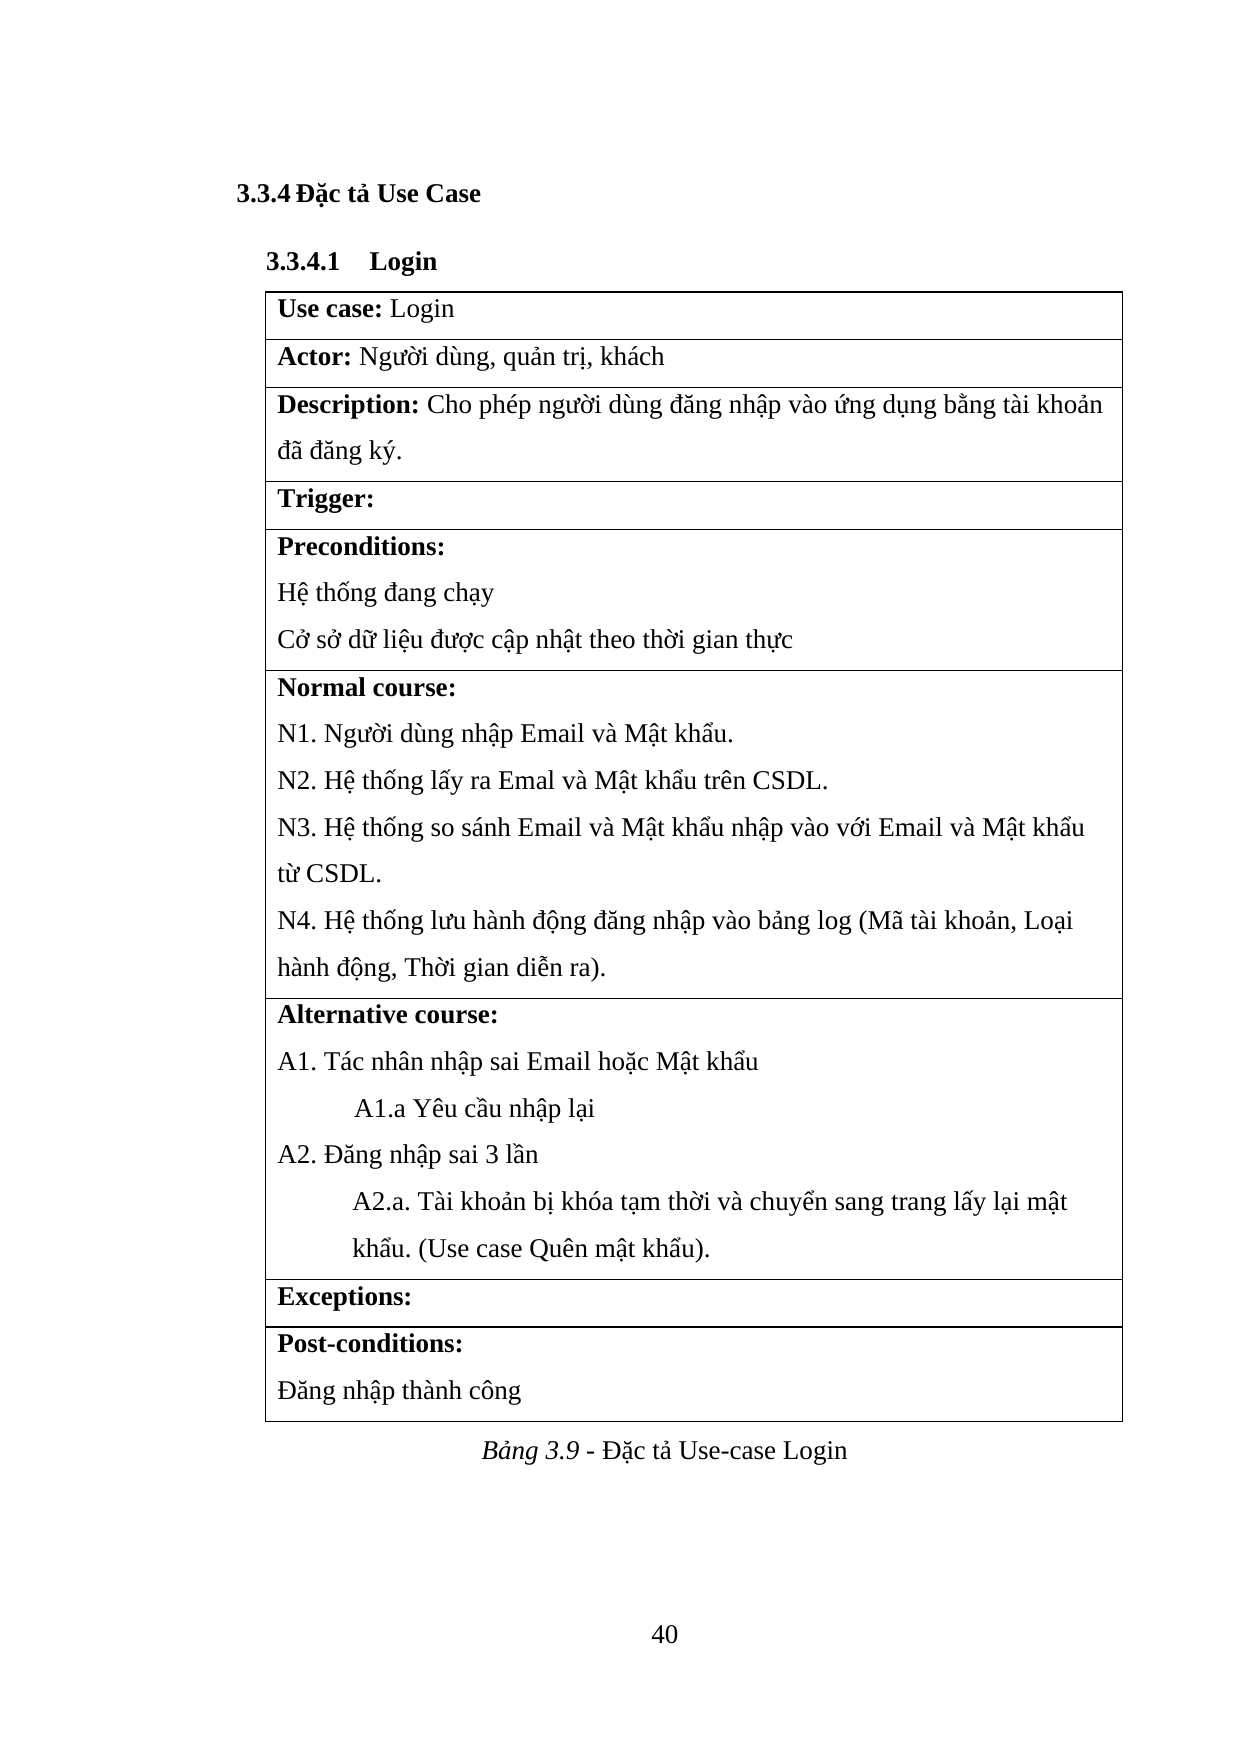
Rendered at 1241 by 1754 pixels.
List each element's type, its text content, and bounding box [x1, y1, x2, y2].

table_cell Alternative course: A1. Tác nhân nhập sai Email hoặc Mật khẩu A1.a Yêu cầu nhập lại A2. Đăng nhập sai 3 lần A2.a. Tài khoản bị khóa tạm thời và chuyển sang trang lấy lại mật khẩu. (Use case Quên mật khẩu). [266, 999, 1122, 1279]
table_cell Normal course: N1. Người dùng nhập Email và Mật khẩu. N2. Hệ thống lấy ra Emal và Mật khẩu trên CSDL. N3. Hệ thống so sánh Email và Mật khẩu nhập vào với Email và Mật khẩu từ CSDL. N4. Hệ thống lưu hành động đăng nhập vào bảng log (Mã tài khoản, Loại hành động, Thời gian diễn ra). [266, 671, 1122, 998]
table_header Use case: Login [266, 293, 1122, 339]
table_cell Actor: Người dùng, quản trị, khách [266, 340, 1122, 387]
table_cell Preconditions: Hệ thống đang chạy Cở sở dữ liệu được cập nhật theo thời gian thực [266, 530, 1122, 670]
subtitle Login [266, 245, 1122, 276]
table_cell Description: Cho phép người dùng đăng nhập vào ứng dụng bằng tài khoản đã đăng ký. [266, 388, 1122, 481]
subtitle Đặc tả Use Case [236, 177, 1122, 208]
table_cell Exceptions: [266, 1280, 1122, 1326]
table_cell Post-conditions: Đăng nhập thành công [266, 1328, 1122, 1421]
table_cell Trigger: [266, 482, 1122, 529]
